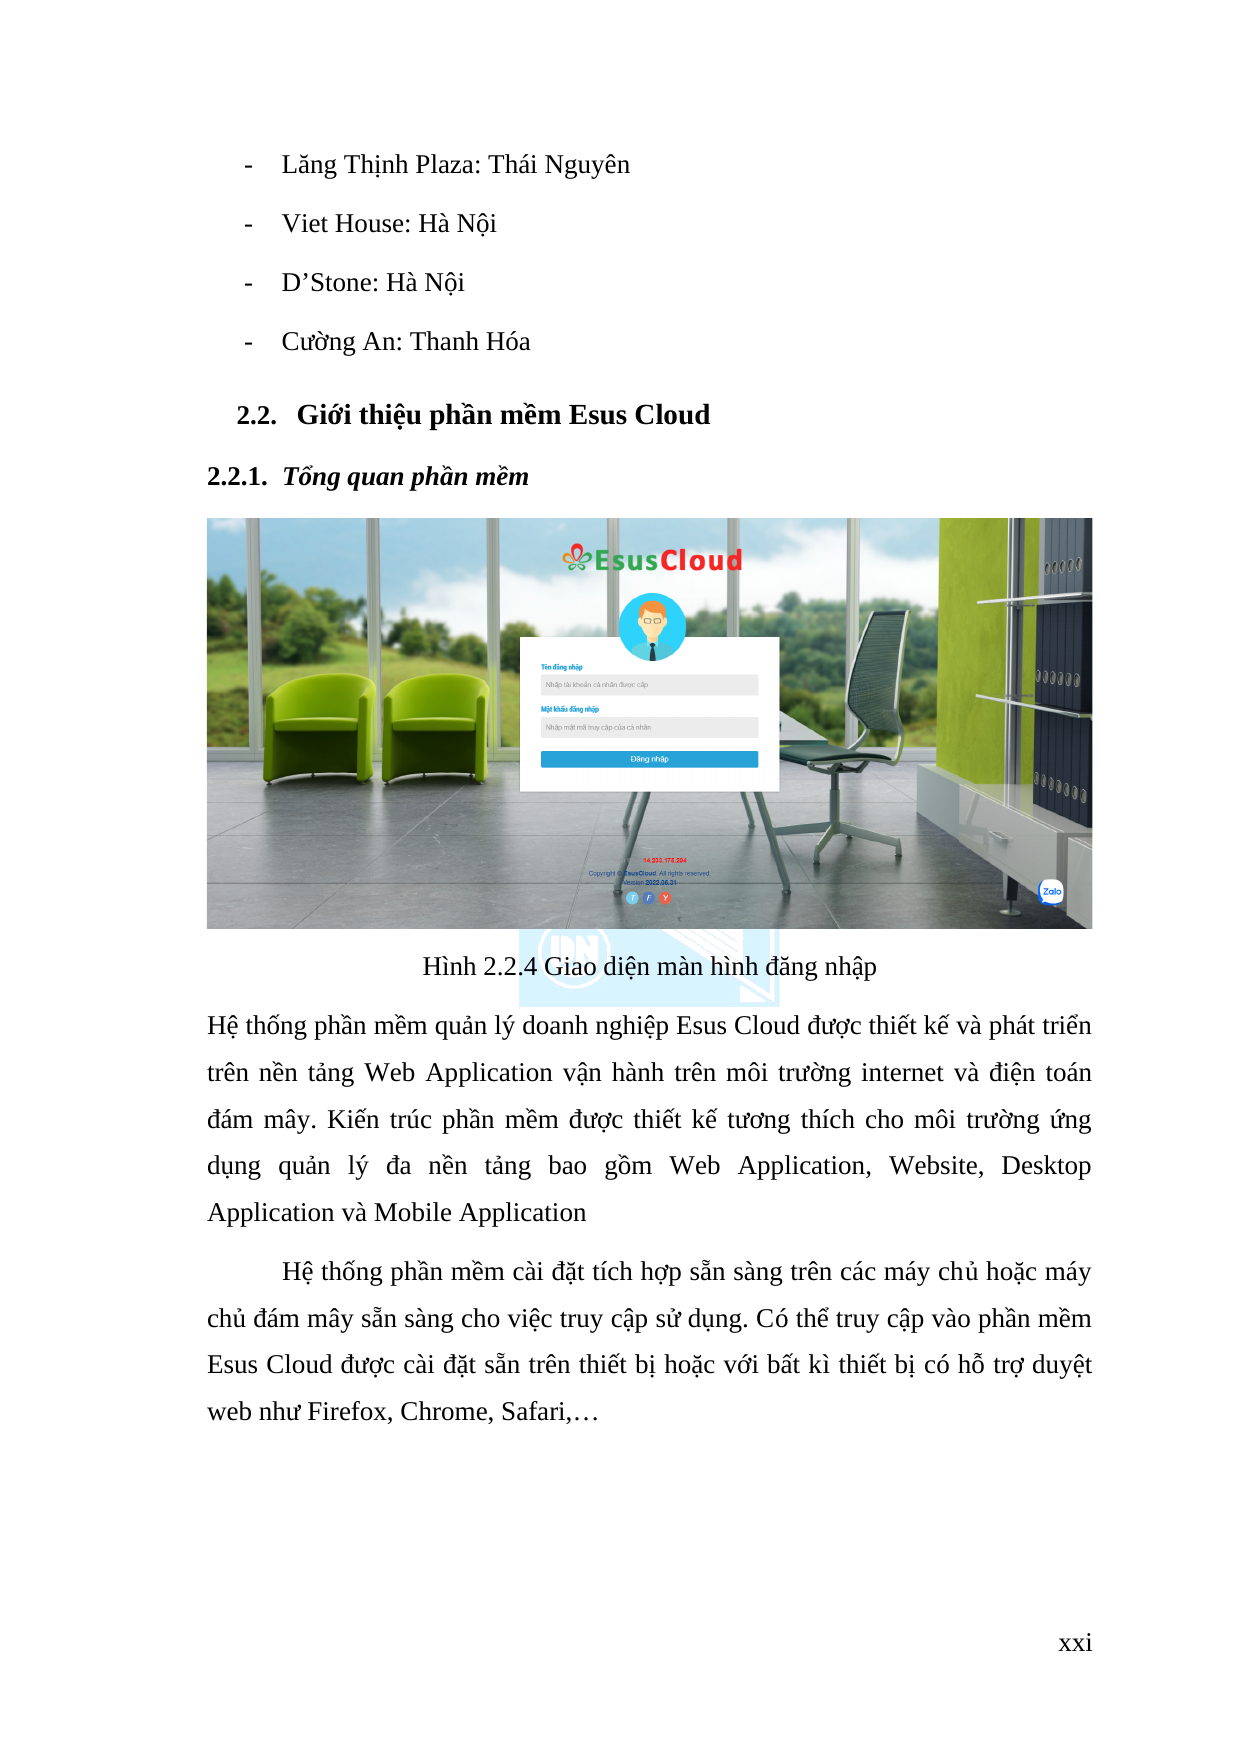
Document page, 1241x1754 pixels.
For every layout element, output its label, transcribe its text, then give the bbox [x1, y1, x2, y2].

subtitle Tổng quan phần mềm [207, 460, 1092, 491]
text D’Stone: Hà Nội [244, 266, 1092, 297]
text Hệ thống phần mềm cài đặt tích hợp sẵn sàng trên các máy chủ hoặc máy chủ đám mây sẵn sàng cho việc truy cập sử dụng. Có thể truy cập vào phần mềm Esus Cloud được cài đặt sẵn trên thiết bị hoặc với bất kì thiết bị có hỗ trợ duyệt web như Firefox, Chrome, Safari,… [207, 1255, 1092, 1426]
text Viet House: Hà Nội [244, 207, 1092, 238]
text Lăng Thịnh Plaza: Thái Nguyên [244, 148, 1092, 179]
picture [206, 518, 1093, 929]
text Cường An: Thanh Hóa [244, 325, 1092, 356]
text Hệ thống phần mềm quản lý doanh nghiệp Esus Cloud được thiết kế và phát triển trên nền tảng Web Application vận hành trên môi trường internet và điện toán đám mây. Kiến trúc phần mềm được thiết kế tương thích cho môi trường ứng dụng quản lý đa nền tảng bao gồm Web Application, Website, Desktop Application và Mobile Application [207, 1009, 1092, 1227]
subtitle Giới thiệu phần mềm Esus Cloud [236, 397, 1092, 430]
